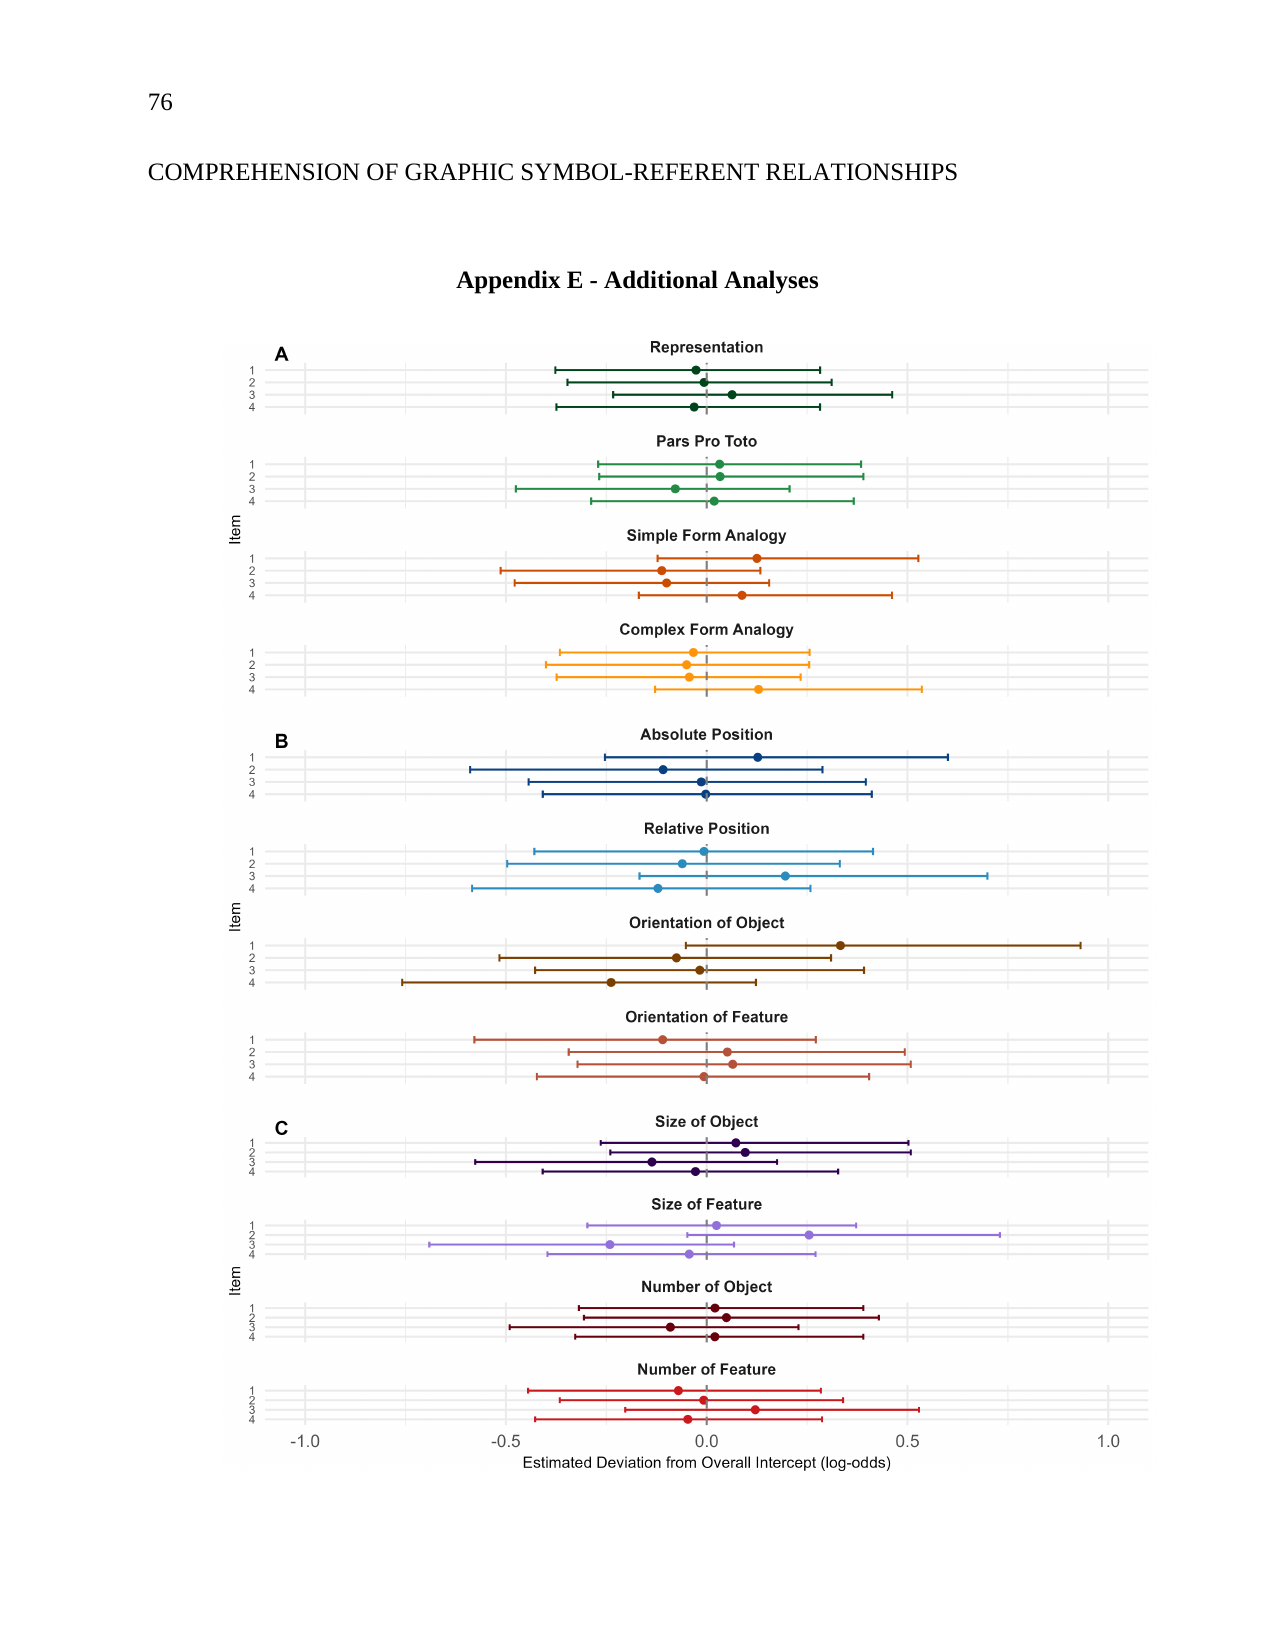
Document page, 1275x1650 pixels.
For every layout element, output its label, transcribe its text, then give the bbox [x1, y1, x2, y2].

picture [218, 341, 1159, 1471]
subtitle Appendix E - Additional Analyses [148, 265, 1127, 294]
